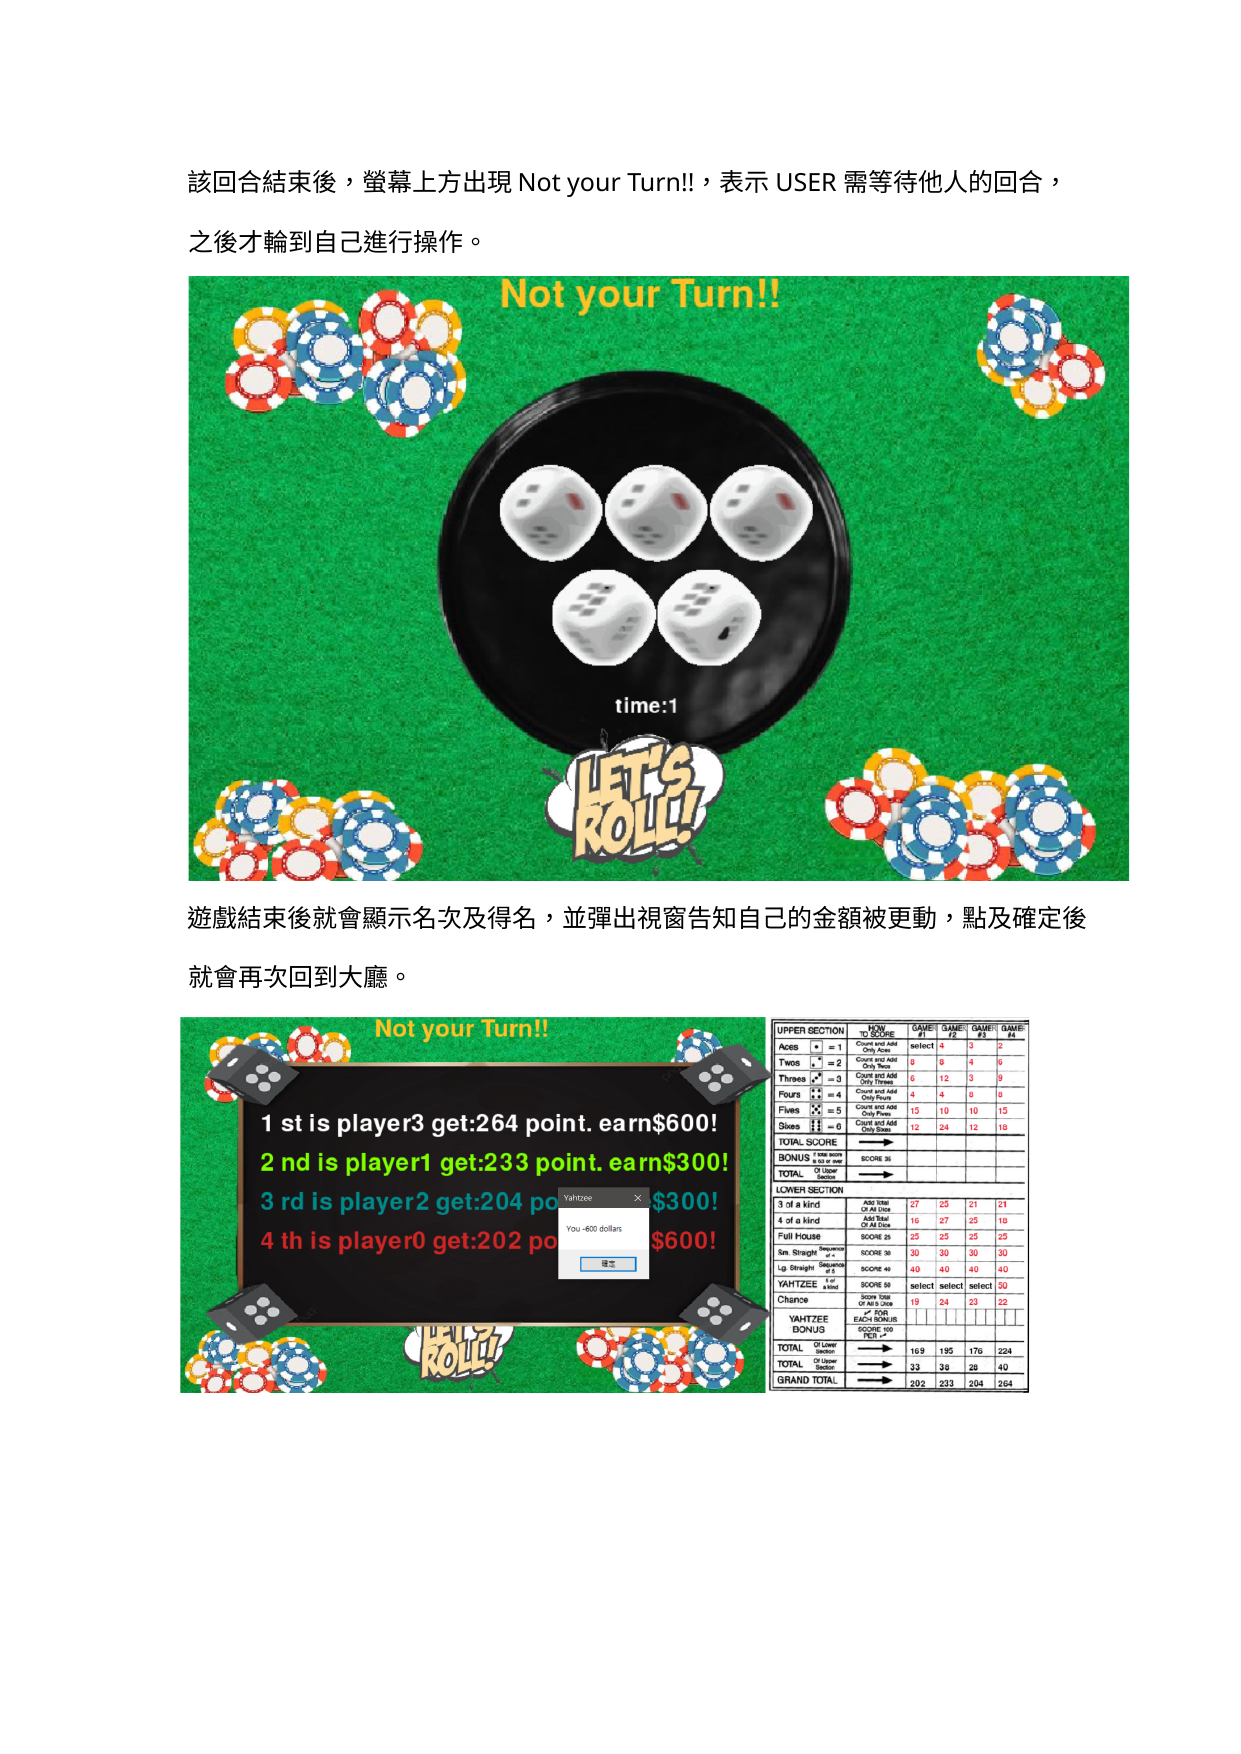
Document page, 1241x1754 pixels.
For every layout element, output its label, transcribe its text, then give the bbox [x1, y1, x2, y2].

picture [180, 1017, 1030, 1393]
picture [188, 276, 1130, 881]
text 遊戲結束後就會顯示名次及得名，並彈出視窗告知自己的金額被更動，點及確定後就會再次回到大廳。 [187, 898, 1092, 994]
